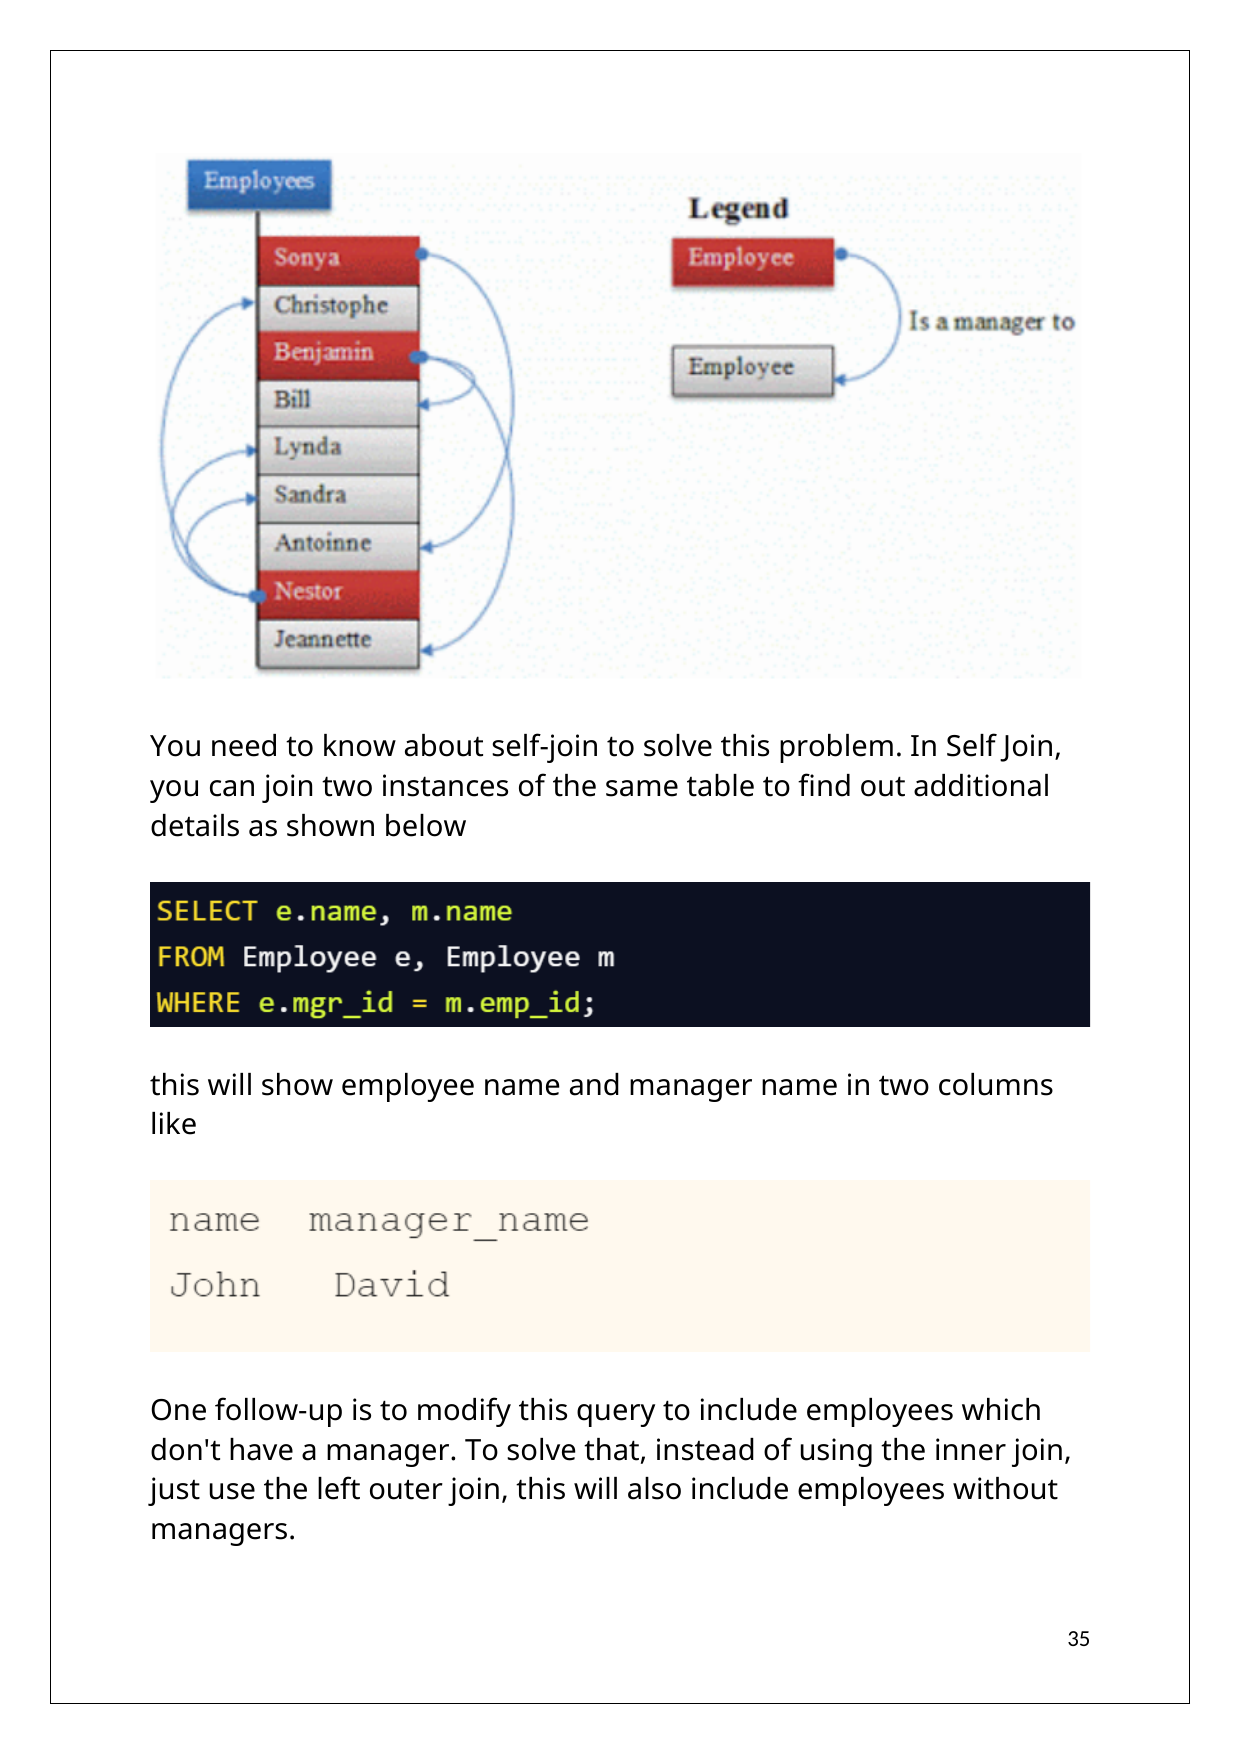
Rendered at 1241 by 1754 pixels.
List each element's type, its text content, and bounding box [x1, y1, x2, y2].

picture [150, 882, 1091, 1027]
text this will show employee name and manager name in two columns like [150, 1064, 1090, 1143]
text You need to know about self-join to solve this problem. In Self Join, you can join two instances of the same table to find out additional details as shown below [150, 725, 1090, 844]
picture [150, 1180, 1091, 1352]
text One follow-up is to modify this query to include employees which don't have a manager. To solve that, instead of using the inner join, just use the left outer join, this will also include employees without managers. [150, 1389, 1090, 1548]
picture [150, 150, 1091, 688]
